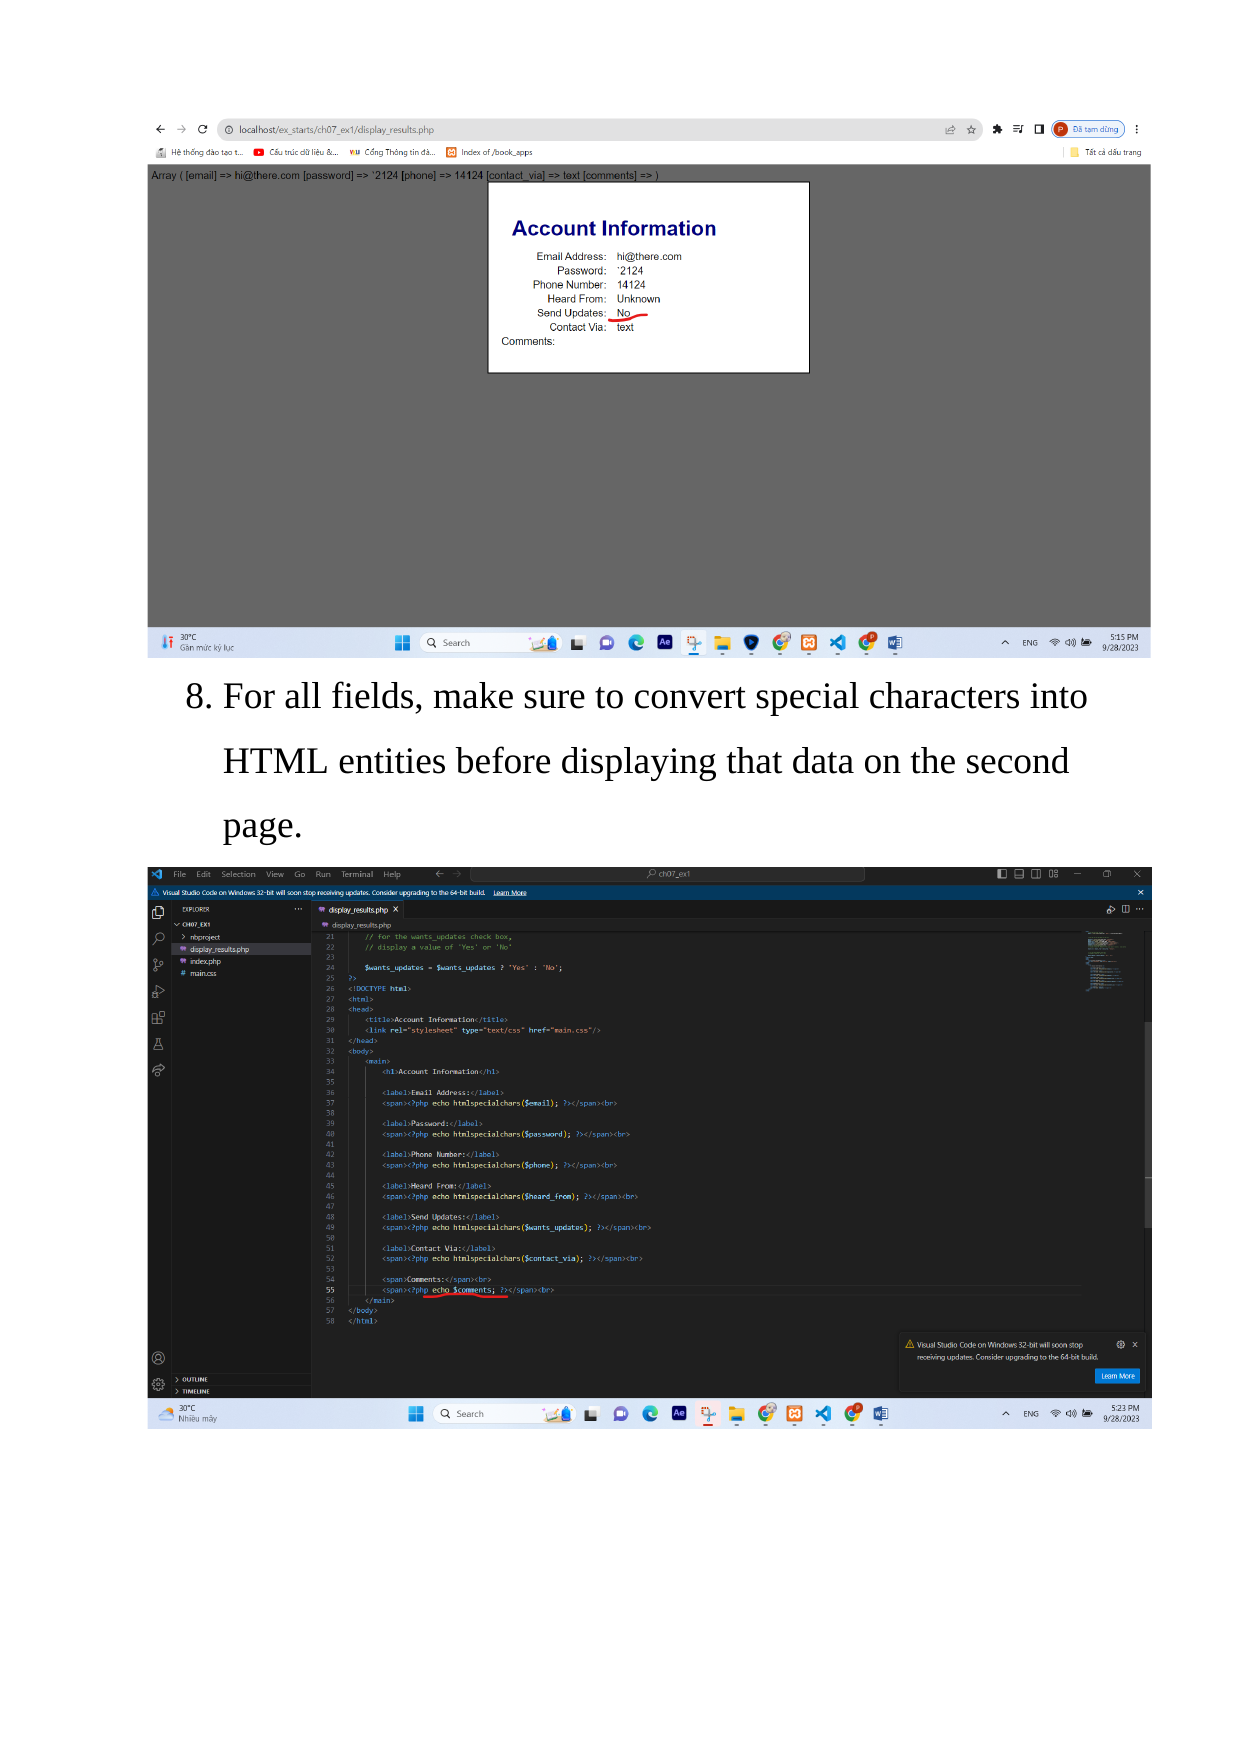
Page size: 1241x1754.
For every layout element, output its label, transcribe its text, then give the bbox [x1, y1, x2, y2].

picture [147, 118, 1151, 658]
picture [147, 867, 1152, 1429]
list For all fields, make sure to convert special characters into HTML entities before displaying that data on the second page. [185, 673, 1152, 846]
